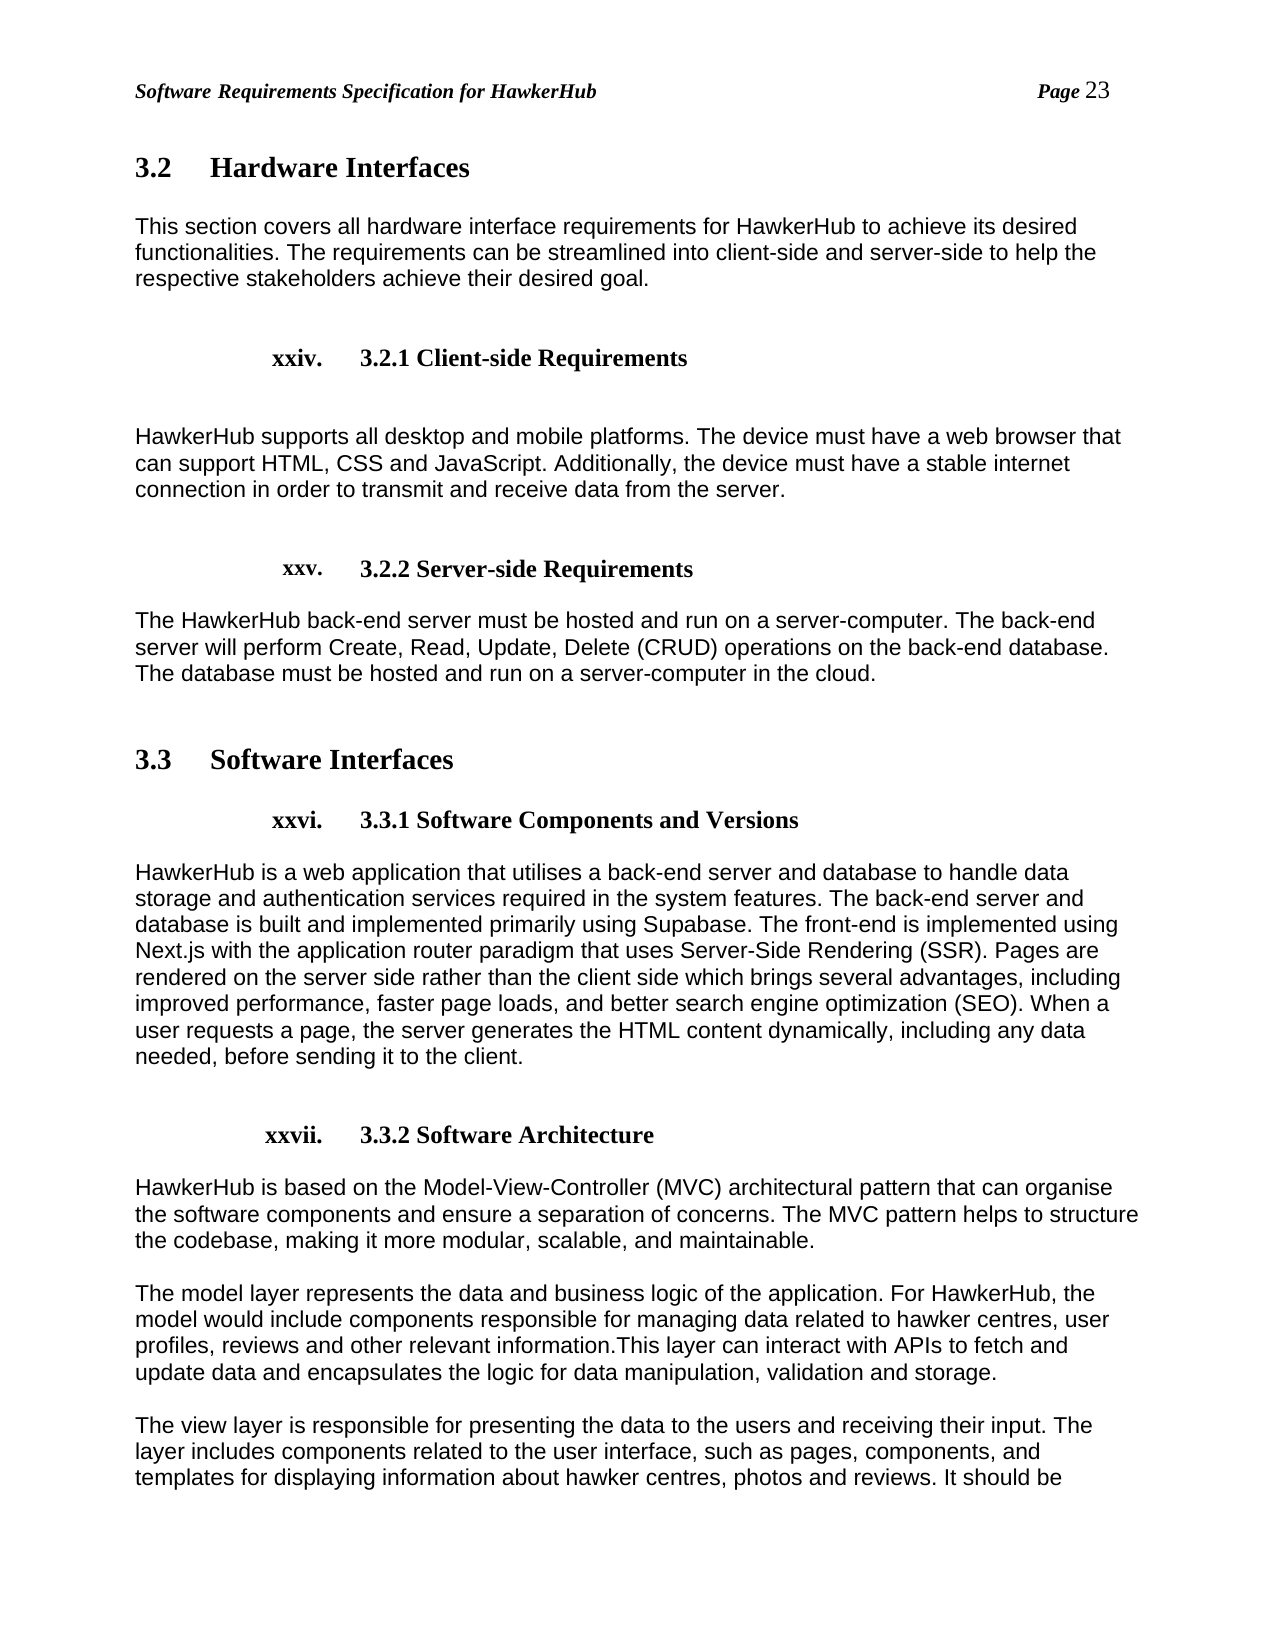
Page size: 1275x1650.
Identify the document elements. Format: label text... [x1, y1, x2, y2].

text The HawkerHub back-end server must be hosted and run on a server-computer. The back-end server will perform Create, Read, Update, Delete (CRUD) operations on the back-end database. The database must be hosted and run on a server-computer in the cloud. [135, 607, 1140, 686]
subtitle 3.3.2 Software Architecture [322, 1121, 1140, 1149]
subtitle Hardware Interfaces [135, 150, 1140, 183]
text This section covers all hardware interface requirements for HawkerHub to achieve its desired functionalities. The requirements can be streamlined into client-side and server-side to help the respective stakeholders achieve their desired goal. [135, 213, 1140, 292]
subtitle 3.3.1 Software Components and Versions [322, 805, 1140, 833]
text HawkerHub supports all desktop and mobile platforms. The device must have a web browser that can support HTML, CSS and JavaScript. Additionally, the device must have a stable internet connection in order to transmit and receive data from the server. [135, 423, 1140, 502]
text The model layer represents the data and business logic of the application. For HawkerHub, the model would include components responsible for managing data related to hawker centres, user profiles, reviews and other relevant information.This layer can interact with APIs to fetch and update data and encapsulates the logic for data manipulation, validation and storage. [135, 1280, 1140, 1385]
text HawkerHub is a web application that utilises a back-end server and database to handle data storage and authentication services required in the system features. The back-end server and database is built and implemented primarily using Supabase. The front-end is implemented using Next.js with the application router paradigm that uses Server-Side Rendering (SSR). Pages are rendered on the server side rather than the client side which brings several advantages, including improved performance, faster page loads, and better search engine optimization (SEO). When a user requests a page, the server generates the HTML content dynamically, including any data needed, before sending it to the client. [135, 858, 1140, 1069]
subtitle Software Interfaces [135, 742, 1140, 776]
subtitle 3.2.1 Client-side Requirements [322, 343, 1140, 372]
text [135, 1412, 1140, 1491]
text HawkerHub is based on the Model-View-Controller (MVC) architectural pattern that can organise the software components and ensure a separation of concerns. The MVC pattern helps to structure the codebase, making it more modular, scalable, and maintainable. [135, 1174, 1140, 1253]
subtitle 3.2.2 Server-side Requirements [322, 554, 1140, 582]
